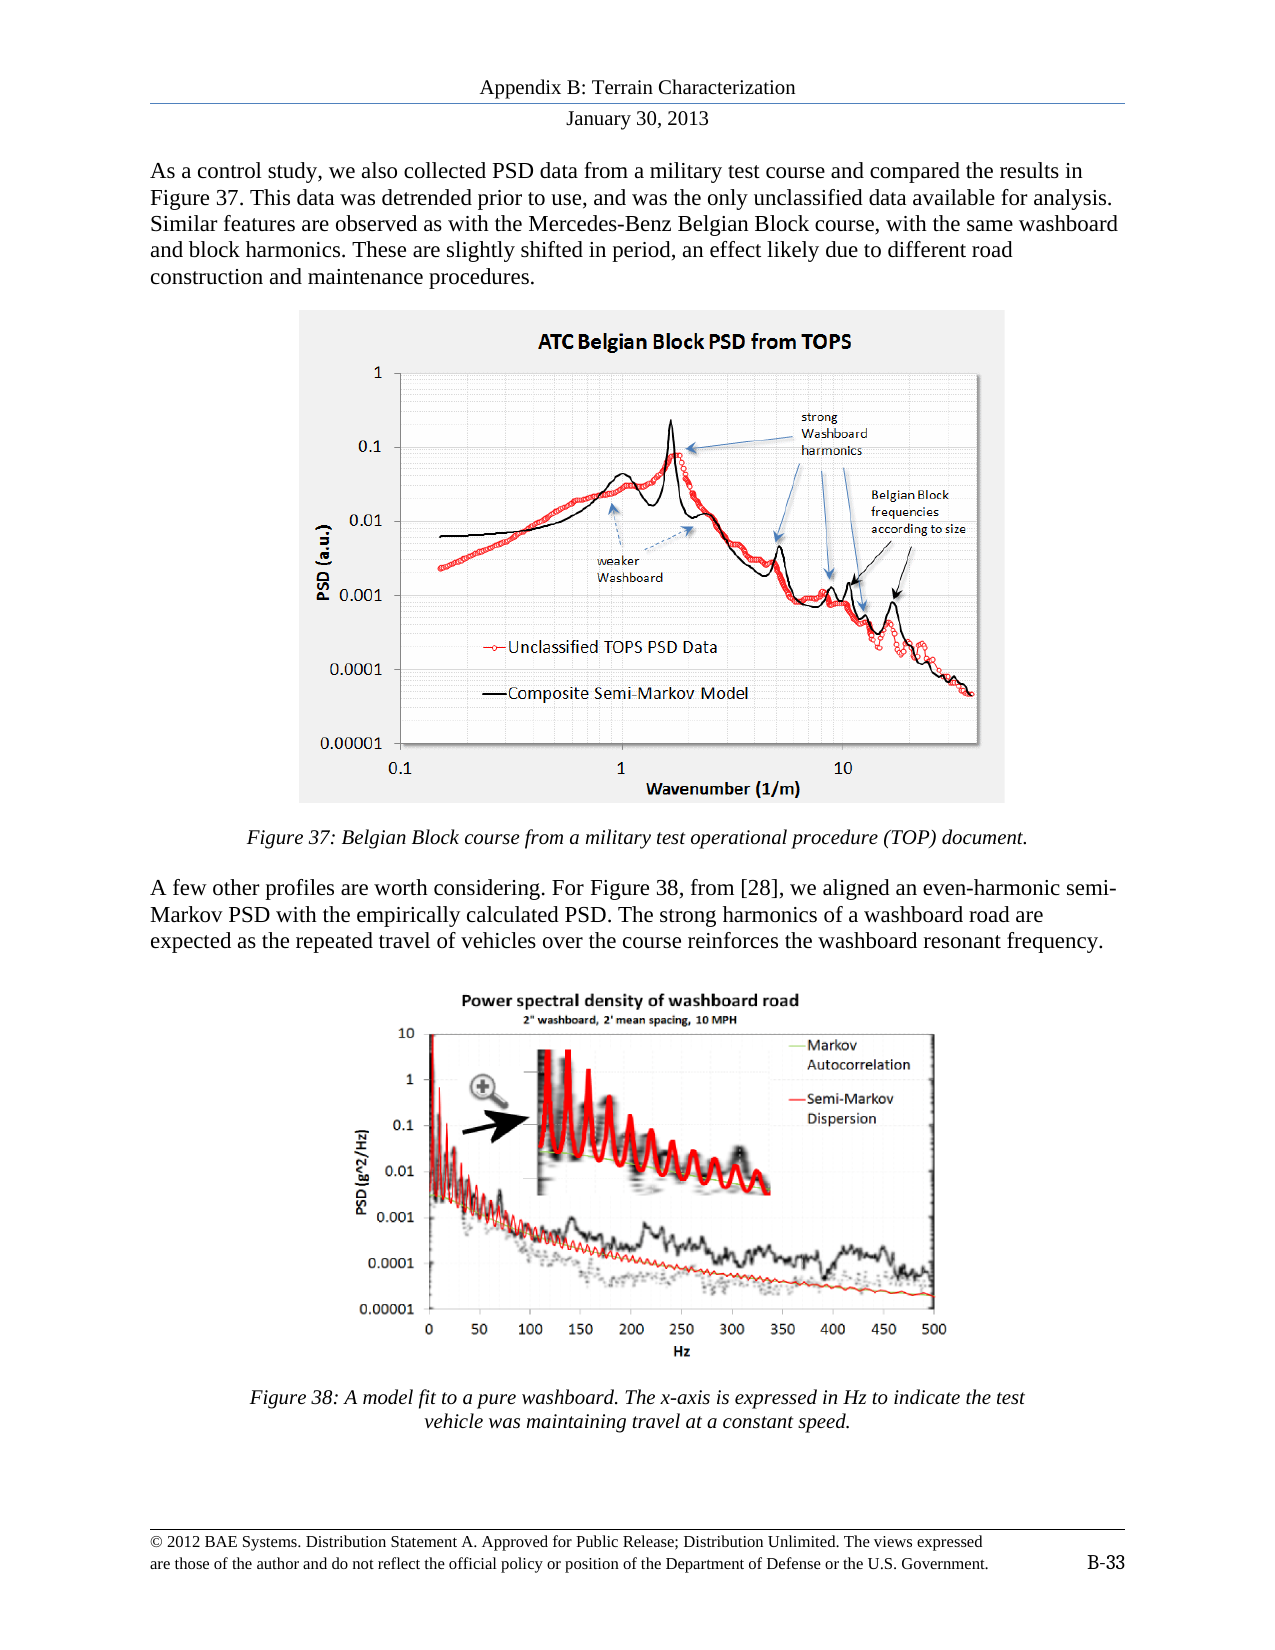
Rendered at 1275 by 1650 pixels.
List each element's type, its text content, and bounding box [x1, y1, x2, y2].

text Figure 38: A model fit to a pure washboard. The x-axis is expressed in Hz to indicate the test vehicle was maintaining travel at a constant speed. [225, 1385, 1050, 1433]
picture [298, 310, 1005, 803]
text Figure 37: Belgian Block course from a military test operational procedure (TOP) document. [225, 825, 1050, 849]
text As a control study, we also collected PSD data from a military test course and compared the results in Figure 33. This data was detrended prior to use, and was the only unclassified data available for analysis. Similar features are observed as with the Mercedes-Benz Belgian Block course, with the same washboard and block harmonics. These are slightly shifted in period, an effect likely due to different road construction and maintenance procedures. [150, 157, 1125, 289]
text A few other profiles are worth considering. For Figure 34, from [28], we aligned an even-harmonic semi-Markov PSD with the empirically calculated PSD. The strong harmonics of a washboard road are expected as the repeated travel of vehicles over the course reinforces the washboard resonant frequency. [150, 874, 1125, 953]
picture [351, 974, 953, 1363]
